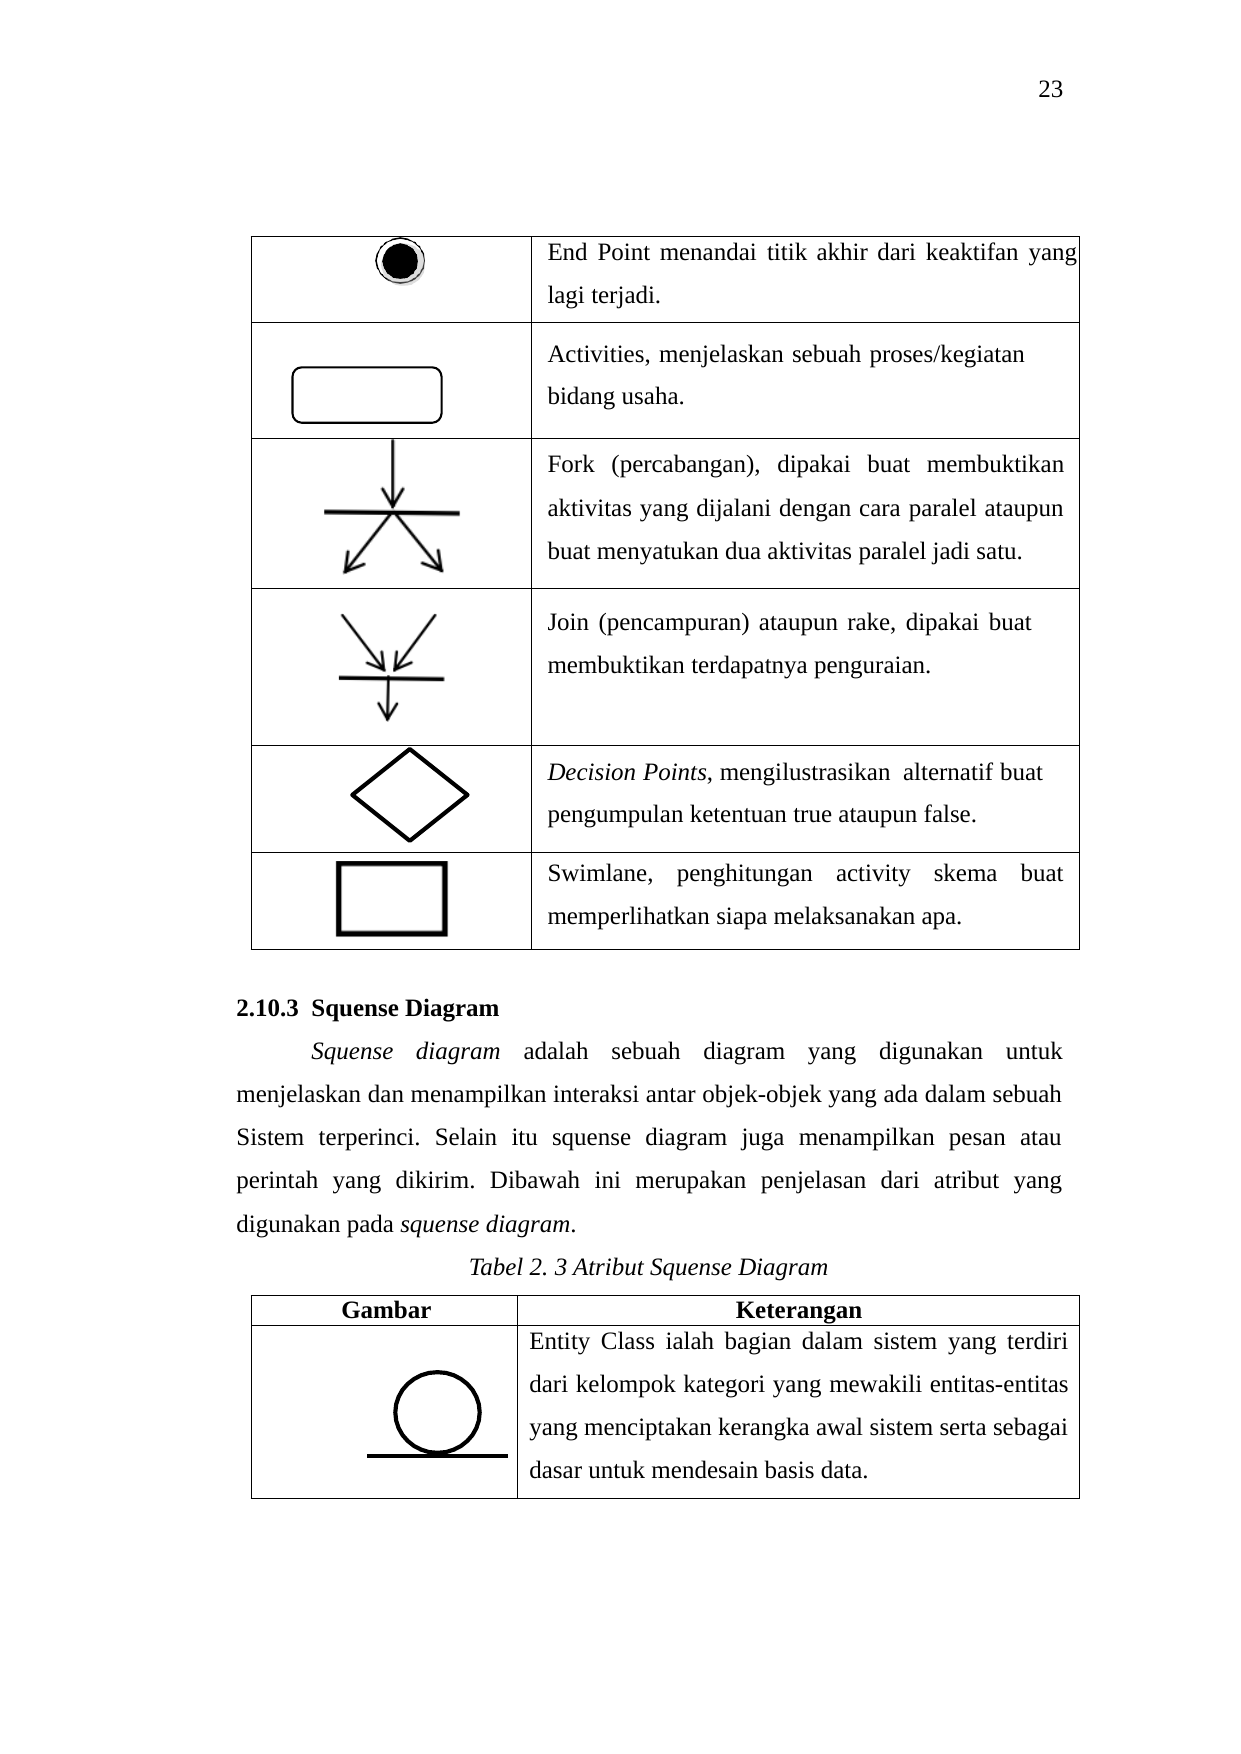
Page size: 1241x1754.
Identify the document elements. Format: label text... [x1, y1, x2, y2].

table_cell [252, 1326, 517, 1497]
table_cell Decision Points, mengilustrasikan alternatif buat pengumpulan ketentuan true ataupun false. [532, 746, 1079, 852]
table_cell [252, 237, 531, 322]
table_cell Activities, menjelaskan sebuah proses/kegiatan bidang usaha. [532, 323, 1079, 438]
table_cell [252, 746, 531, 852]
table_cell Entity Class ialah bagian dalam sistem yang terdiri dari kelompok kategori yang mewakili entitas-entitas yang menciptakan kerangka awal sistem serta sebagai dasar untuk mendesain basis data. [518, 1326, 1079, 1497]
table_cell Join (pencampuran) ataupun rake, dipakai buat membuktikan terdapatnya penguraian. [532, 589, 1079, 745]
picture [323, 439, 461, 575]
table_cell End Point menandai titik akhir dari keaktifan yang lagi terjadi. [532, 237, 1079, 322]
text Squense diagram adalah sebuah diagram yang digunakan untuk menjelaskan dan menampilkan interaksi antar objek-objek yang ada dalam sebuah Sistem terperinci. Selain itu squense diagram juga menampilkan pesan atau perintah yang dikirim. Dibawah ini merupakan penjelasan dari atribut yang digunakan pada squense diagram. [236, 1036, 1063, 1237]
table_cell [252, 853, 531, 949]
table_cell Fork (percabangan), dipakai buat membuktikan aktivitas yang dijalani dengan cara paralel ataupun buat menyatukan dua aktivitas paralel jadi satu. [532, 439, 1079, 588]
table_header Gambar [252, 1296, 517, 1325]
table_cell Swimlane, penghitungan activity skema buat memperlihatkan siapa melaksanakan apa. [532, 853, 1079, 949]
table_cell [252, 589, 531, 745]
table_header Keterangan [518, 1296, 1079, 1325]
picture [375, 237, 425, 286]
text Tabel 2. 3 Atribut Squense Diagram [236, 1252, 1063, 1281]
picture [335, 861, 449, 938]
table_cell [252, 323, 531, 438]
text 2.10.3 Squense Diagram [236, 993, 1063, 1022]
table_cell [252, 439, 531, 588]
picture [338, 613, 445, 722]
